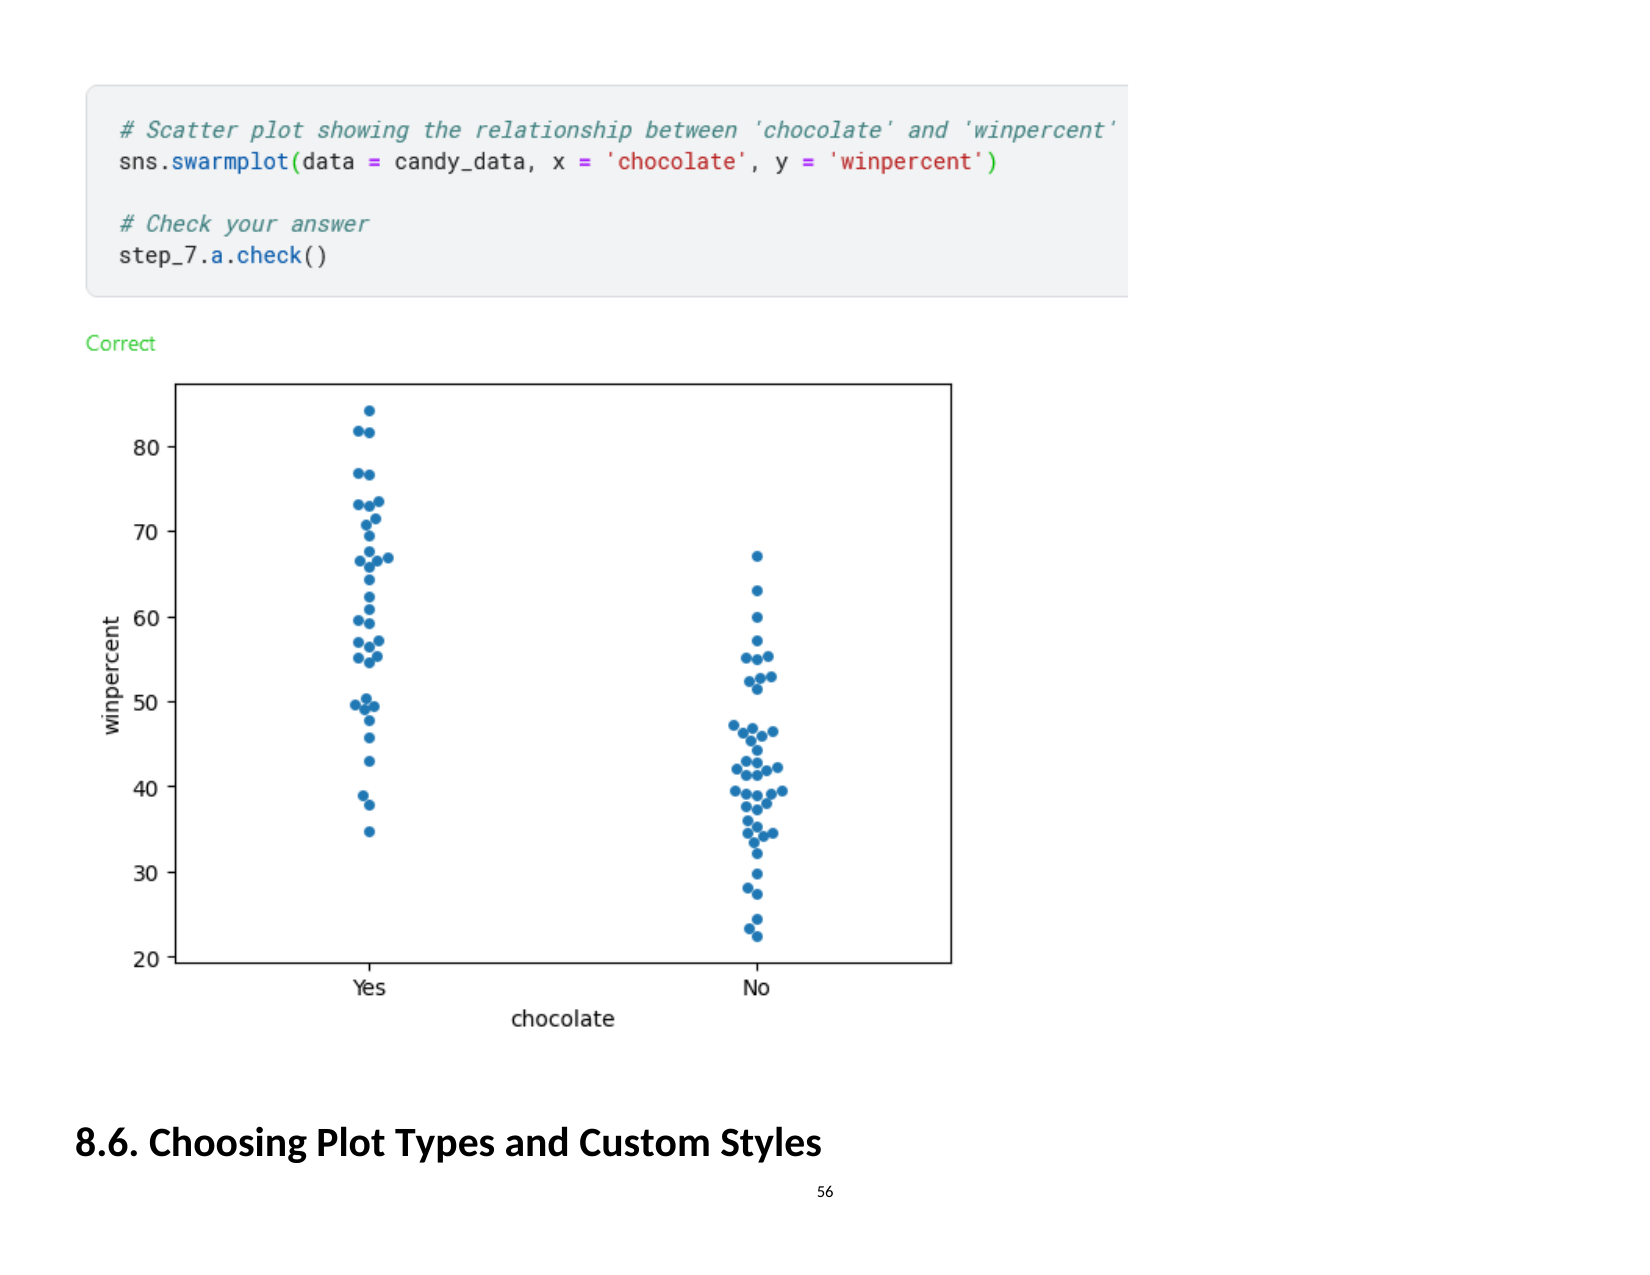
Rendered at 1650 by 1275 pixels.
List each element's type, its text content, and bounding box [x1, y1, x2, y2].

text 8.6. Choosing Plot Types and Custom Styles [75, 1116, 1575, 1167]
picture [75, 75, 1129, 1055]
